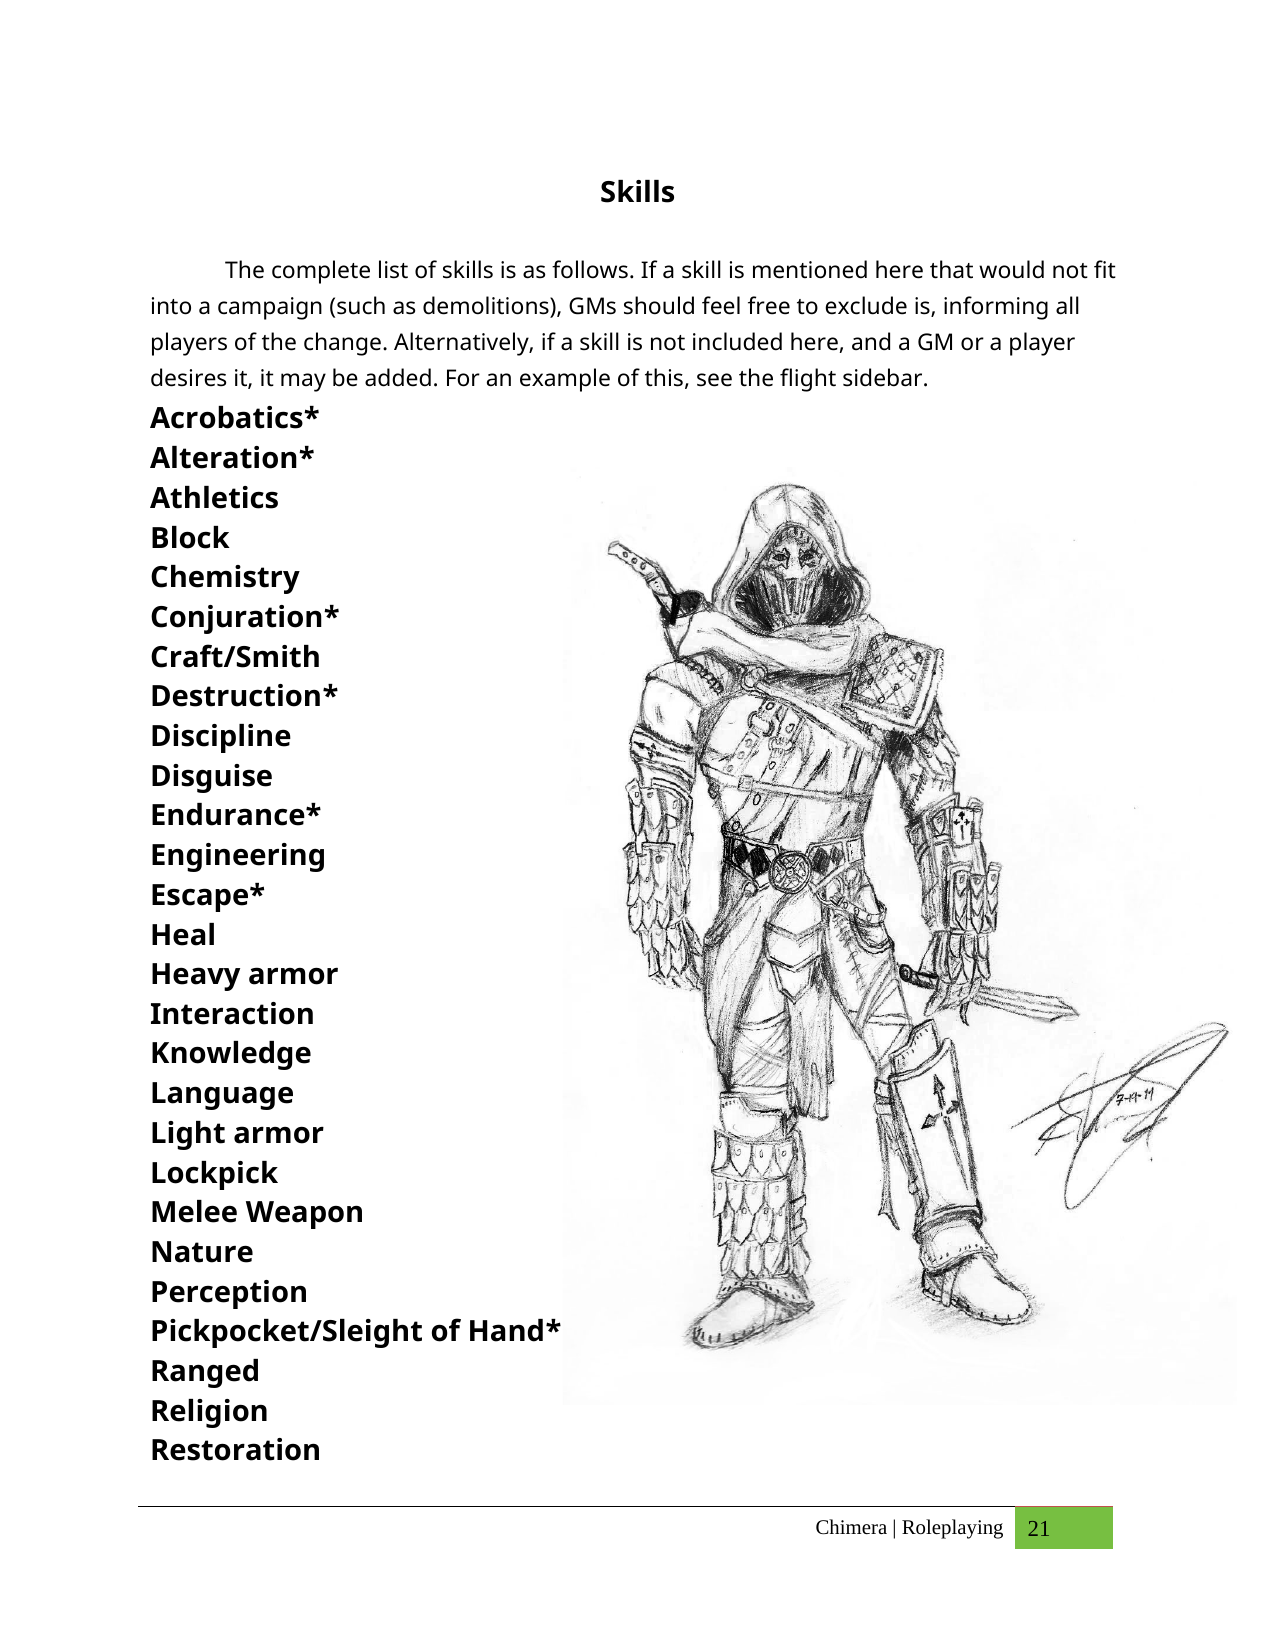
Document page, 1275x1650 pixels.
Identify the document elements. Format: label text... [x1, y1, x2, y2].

text Acrobatics* Alteration* Athletics Block [150, 398, 1125, 557]
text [150, 993, 1125, 1469]
text Engineering Escape* Heal Heavy armor [150, 834, 562, 993]
picture [562, 467, 1238, 1405]
subtitle Skills [150, 171, 1125, 249]
text Chemistry Conjuration* Craft/Smith Destruction* Discipline Disguise Endurance* [150, 557, 562, 834]
text The complete list of skills is as follows. If a skill is mentioned here that would not fit into a campaign (such as demolitions), GMs should feel free to exclude is, informing all players of the change. Alternatively, if a skill is not included here, and a GM or a player desires it, it may be added. For an example of this, see the flight sidebar. [150, 254, 1125, 393]
